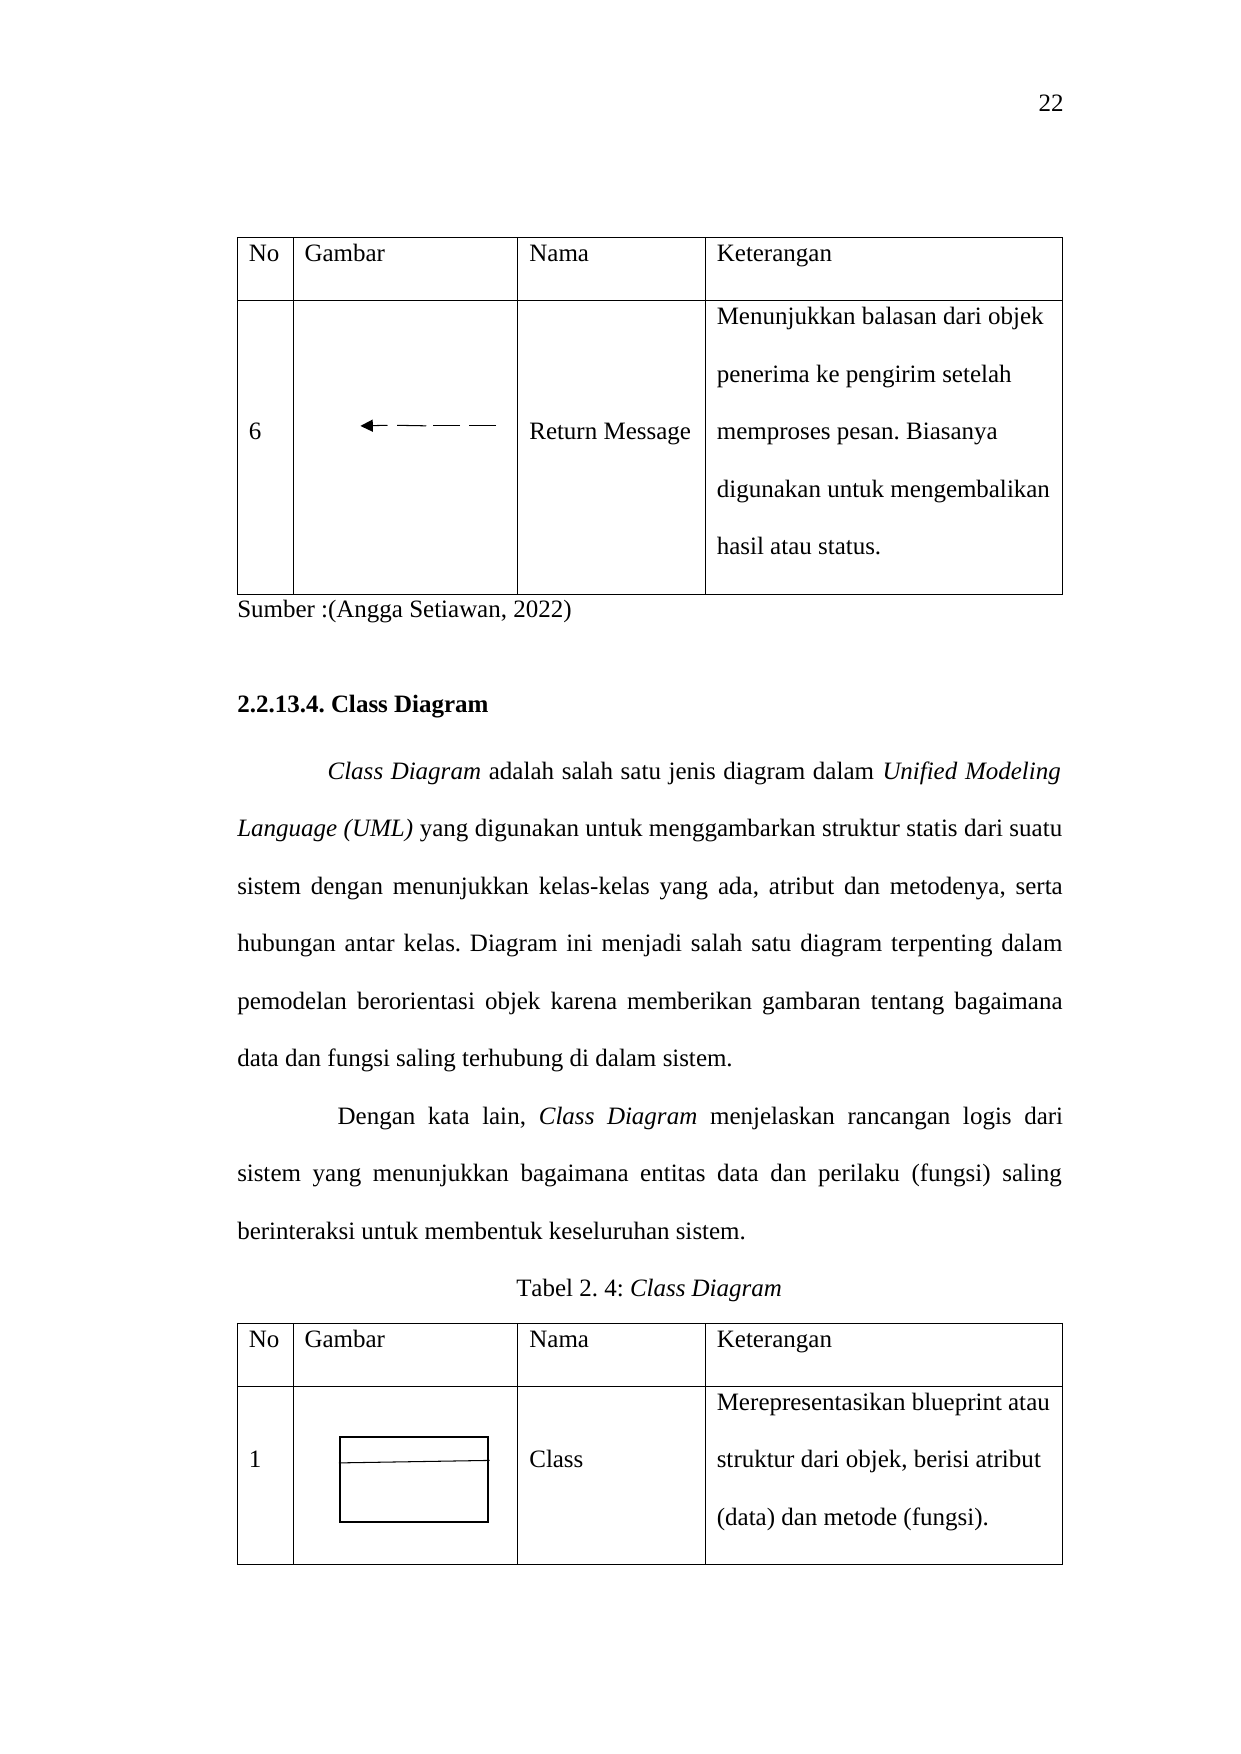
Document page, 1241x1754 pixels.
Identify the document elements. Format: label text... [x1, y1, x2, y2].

text Sumber : [237, 595, 1063, 623]
table_cell 1 [238, 1387, 293, 1564]
table_header Nama [518, 1324, 705, 1386]
table_header No [238, 238, 293, 300]
table_cell Class [518, 1387, 705, 1564]
table_cell [294, 1387, 517, 1564]
text Class Diagram adalah salah satu jenis diagram dalam Unified Modeling Language (UML) yang digunakan untuk menggambarkan struktur statis dari suatu sistem dengan menunjukkan kelas-kelas yang ada, atribut dan metodenya, serta hubungan antar kelas. Diagram ini menjadi salah satu diagram terpenting dalam pemodelan berorientasi objek karena memberikan gambaran tentang bagaimana data dan fungsi saling terhubung di dalam sistem. [237, 756, 1063, 1072]
table_header Gambar [294, 1324, 517, 1386]
table_cell 6 [238, 301, 293, 593]
table_header Nama [518, 238, 705, 300]
table_cell Return Message [518, 301, 705, 593]
table_header No [238, 1324, 293, 1386]
text Dengan kata lain, Class Diagram menjelaskan rancangan logis dari sistem yang menunjukkan bagaimana entitas data dan perilaku (fungsi) saling berinteraksi untuk membentuk keseluruhan sistem. [237, 1101, 1063, 1244]
table_cell Merepresentasikan blueprint atau struktur dari objek, berisi atribut (data) dan metode (fungsi). [706, 1387, 1062, 1564]
subtitle 2.2.13.4. Class Diagram [237, 689, 1063, 718]
table_cell [294, 301, 517, 593]
table_header Keterangan [706, 238, 1062, 300]
text Tabel 2. 4: Class Diagram [237, 1273, 1063, 1302]
table_header Keterangan [706, 1324, 1062, 1386]
table_cell Menunjukkan balasan dari objek penerima ke pengirim setelah memproses pesan. Biasanya digunakan untuk mengembalikan hasil atau status. [706, 301, 1062, 593]
table_header Gambar [294, 238, 517, 300]
